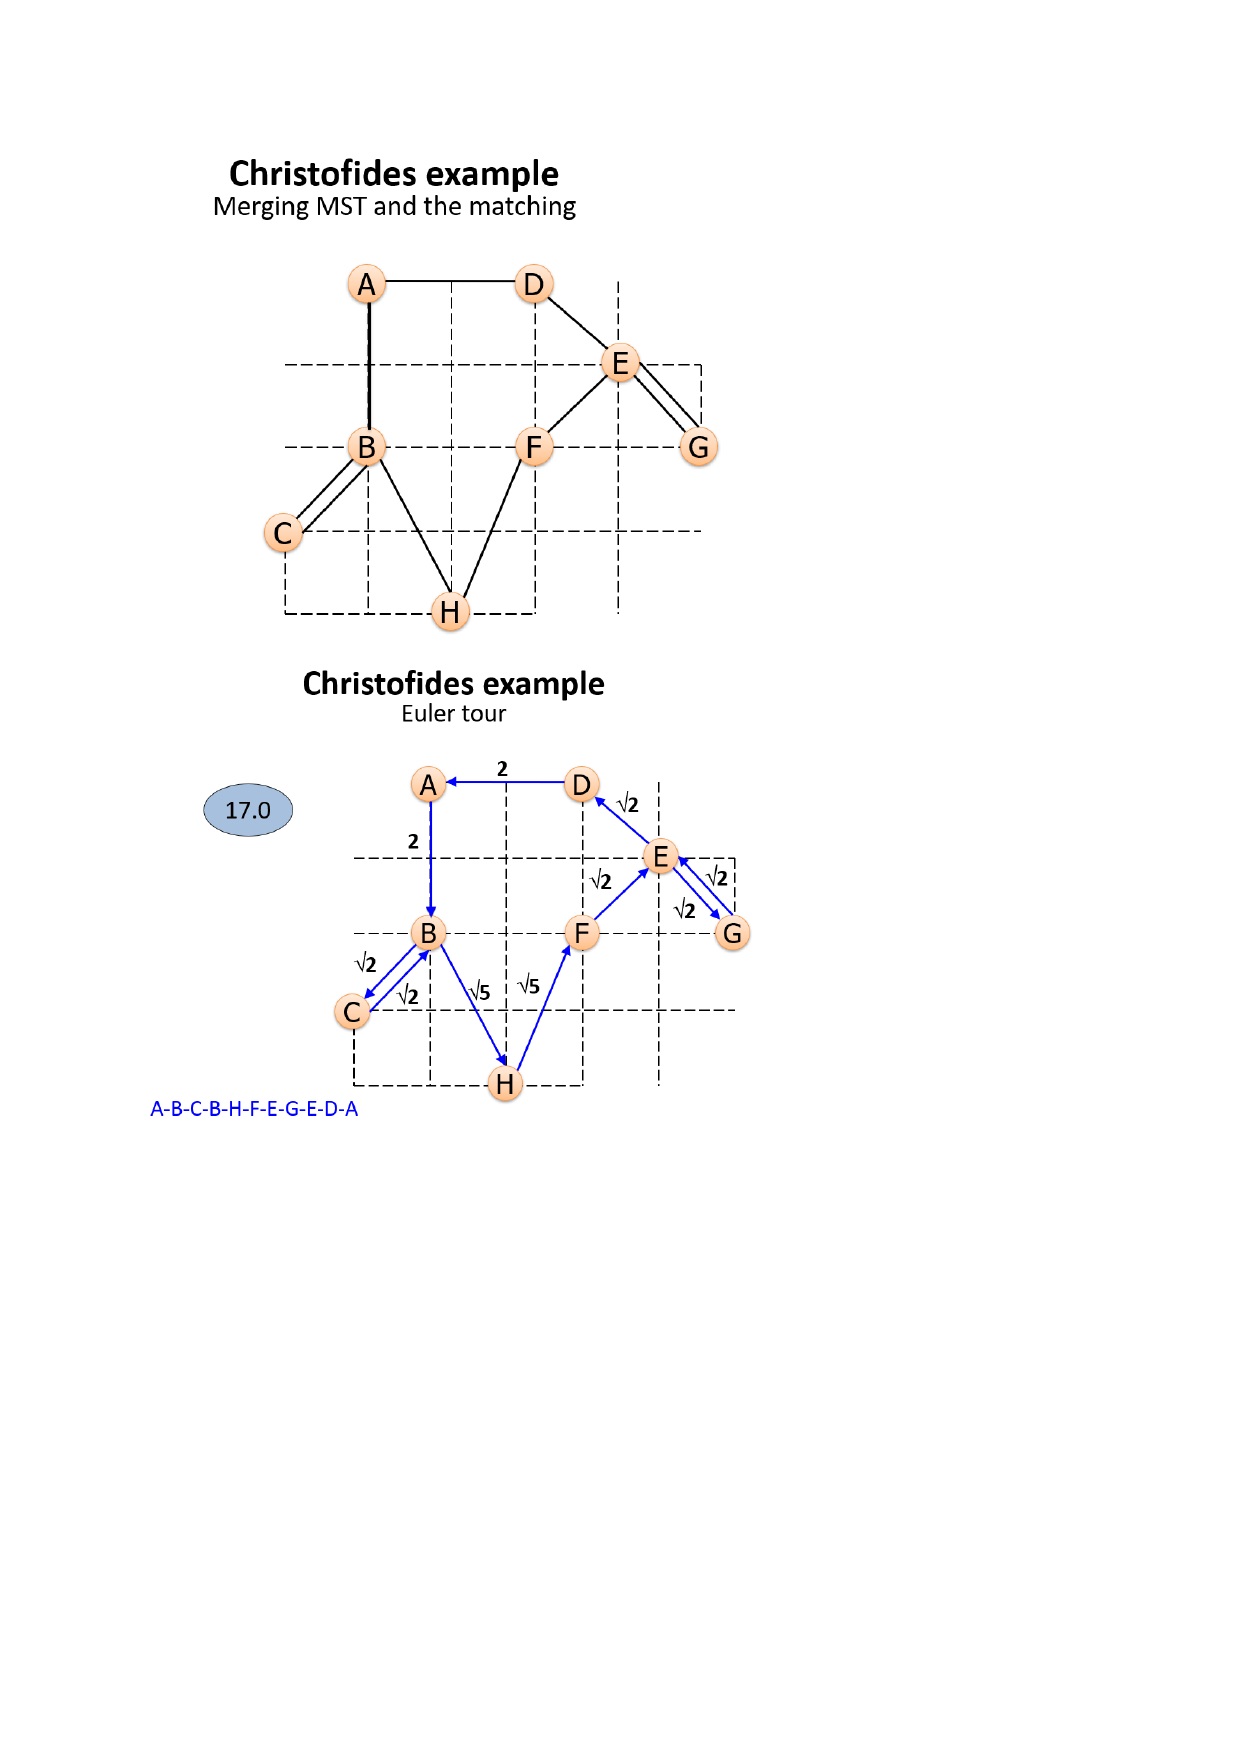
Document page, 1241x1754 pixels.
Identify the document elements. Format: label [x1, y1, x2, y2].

picture [150, 659, 768, 1123]
picture [150, 150, 733, 641]
